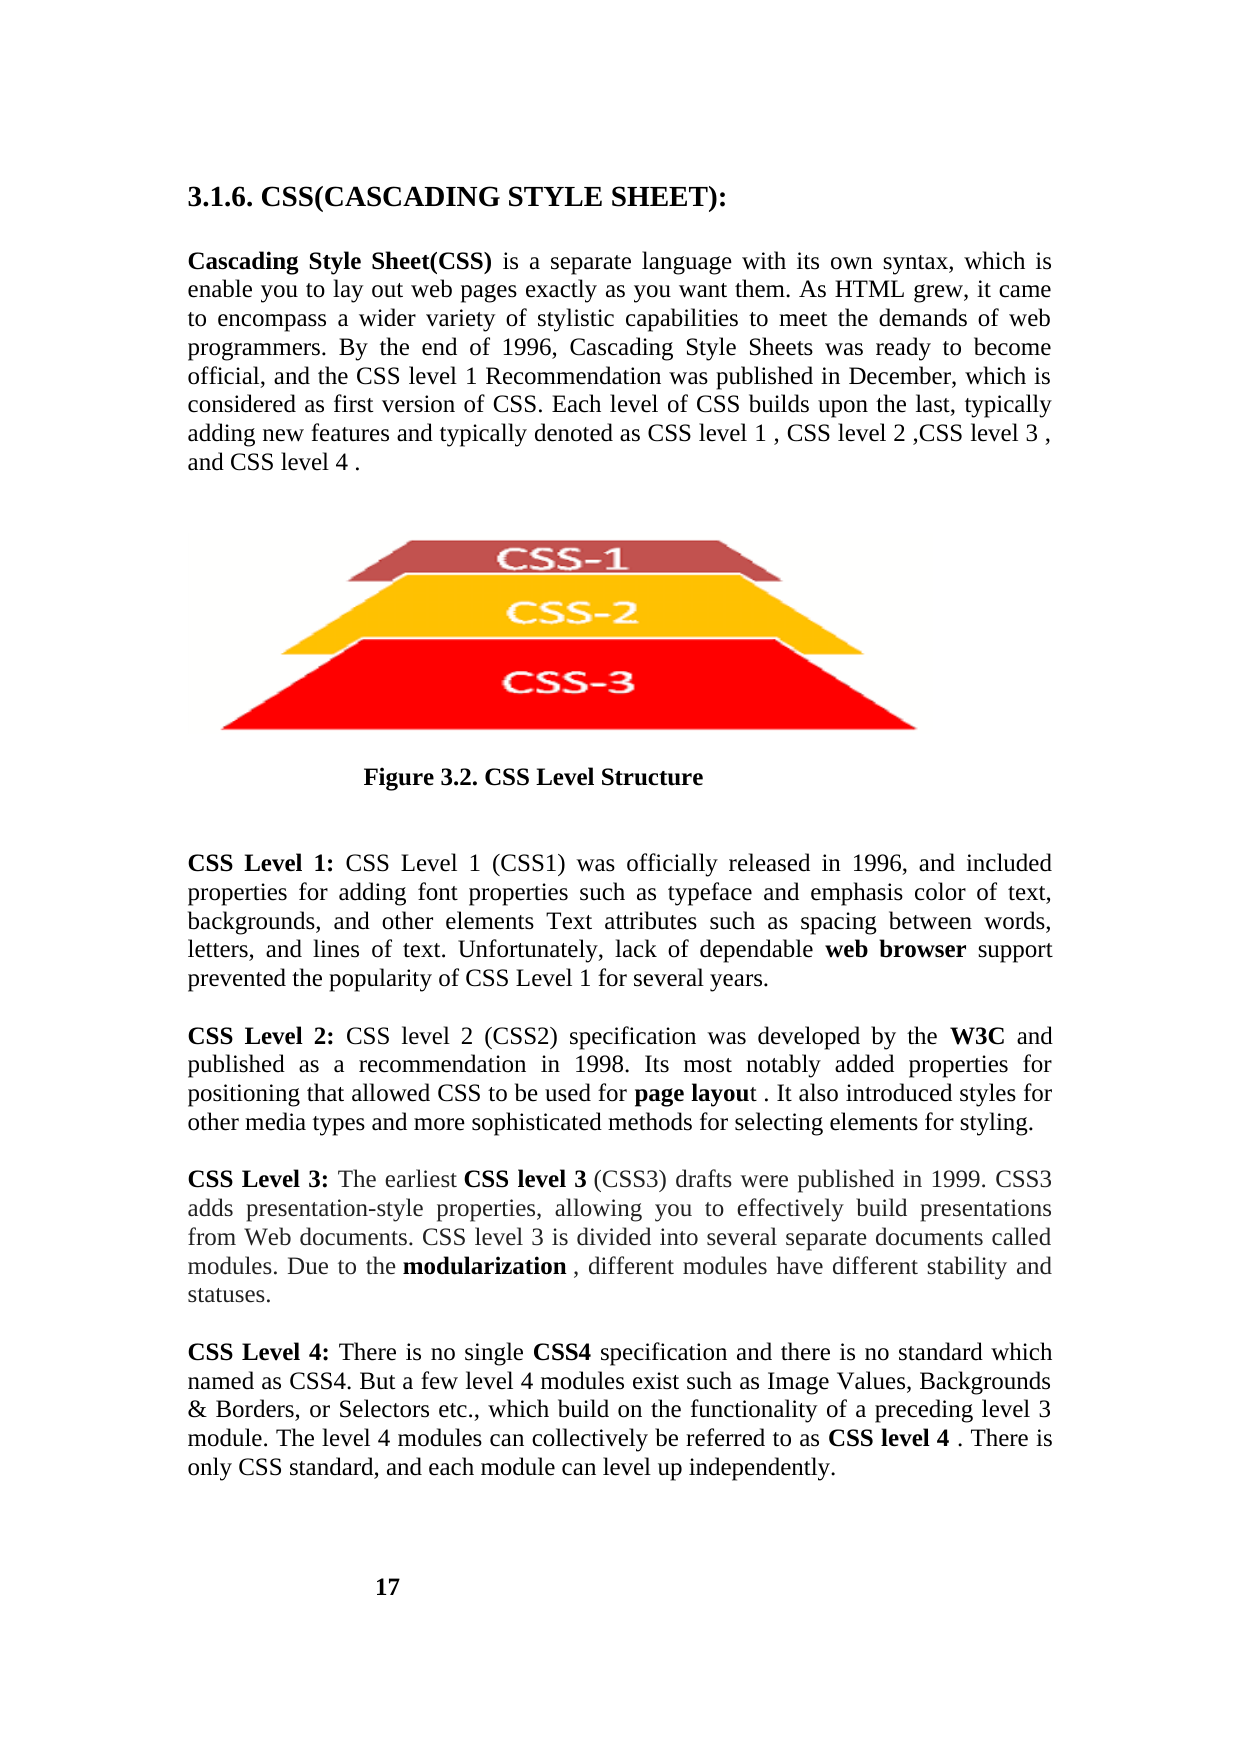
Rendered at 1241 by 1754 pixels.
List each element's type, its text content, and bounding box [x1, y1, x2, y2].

text CSS Level 4: There is no single CSS4 specification and there is no standard which named as CSS4. But a few level 4 modules exist such as Image Values, Backgrounds & Borders, or Selectors etc., which build on the functionality of a preceding level 3 module. The level 4 modules can collectively be referred to as CSS level 4 . There is only CSS standard, and each module can level up independently. [187, 1337, 1053, 1481]
text 3.1.6. CSS(CASCADING STYLE SHEET): [187, 179, 1053, 212]
text CSS Level 3: The earliest CSS level 3 (CSS3) drafts were published in 1999. CSS3 adds presentation-style properties, allowing you to effectively build presentations from Web documents. CSS level 3 is divided into several separate documents called modules. Due to the modularization , different modules have different stability and statuses. [187, 1164, 1053, 1308]
text Figure 3.2. CSS Level Structure [187, 762, 1053, 791]
text CSS Level 1: CSS Level 1 (CSS1) was officially released in 1996, and included properties for adding font properties such as typeface and emphasis color of text, backgrounds, and other elements Text attributes such as spacing between words, letters, and lines of text. Unfortunately, lack of dependable web browser support prevented the popularity of CSS Level 1 for several years. [187, 848, 1053, 992]
text 17 [187, 1572, 1053, 1601]
text CSS Level 2: CSS level 2 (CSS2) specification was developed by the W3C and published as a recommendation in 1998. Its most notably added properties for positioning that allowed CSS to be used for page layout . It also introduced styles for other media types and more sophisticated methods for selecting elements for styling. [187, 1021, 1053, 1136]
picture [187, 533, 934, 734]
text Cascading Style Sheet(CSS) is a separate language with its own syntax, which is enable you to lay out web pages exactly as you want them. As HTML grew, it came to encompass a wider variety of stylistic capabilities to meet the demands of web programmers. By the end of 1996, Cascading Style Sheets was ready to become official, and the CSS level 1 Recommendation was published in December, which is considered as first version of CSS. Each level of CSS builds upon the last, typically adding new features and typically denoted as CSS level 1 , CSS level 2 ,CSS level 3 , and CSS level 4 . [187, 246, 1053, 476]
